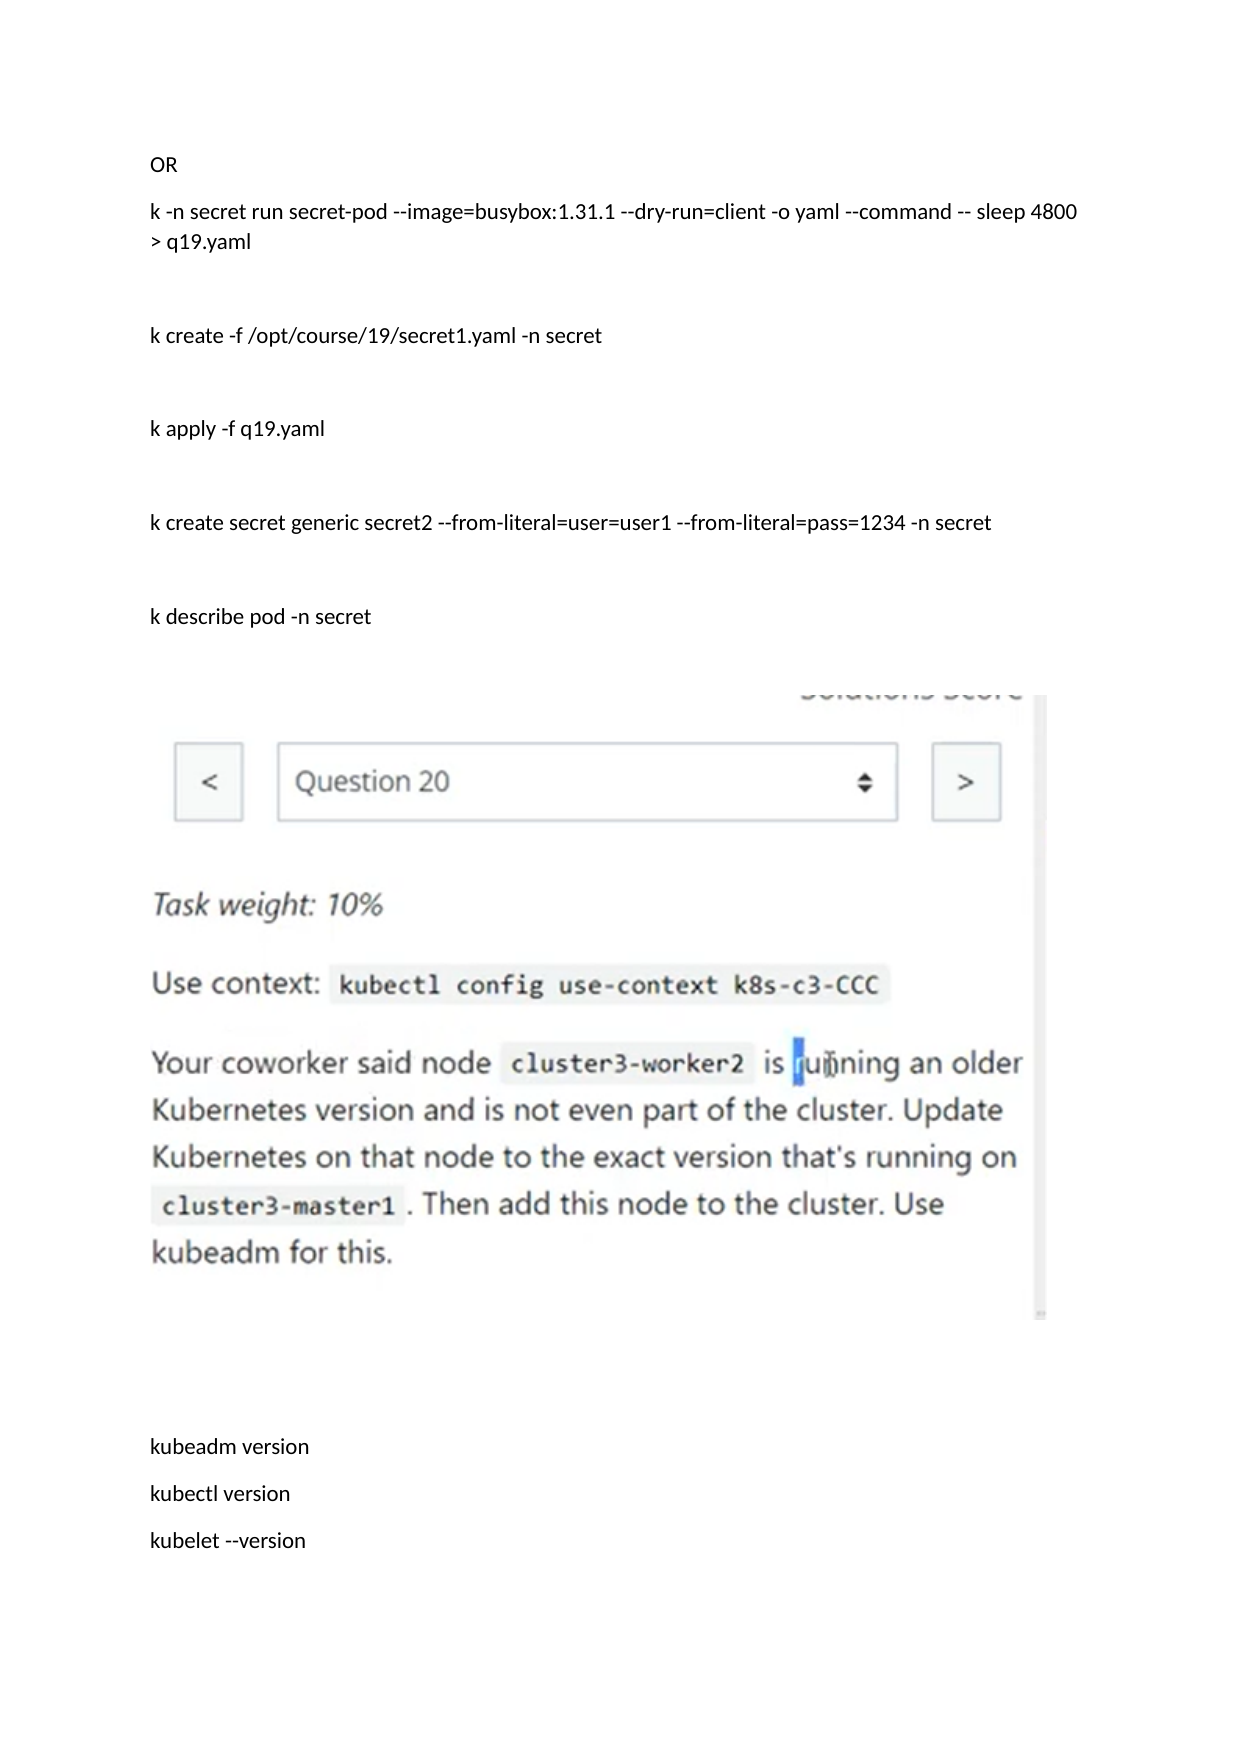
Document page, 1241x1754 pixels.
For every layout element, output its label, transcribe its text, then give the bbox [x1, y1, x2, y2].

text k -n secret run secret-pod --image=busybox:1.31.1 --dry-run=client -o yaml --command -- sleep 4800 > q19.yaml [150, 197, 1090, 255]
text k create secret generic secret2 --from-literal=user=user1 --from-literal=pass=1234 -n secret [150, 508, 1090, 536]
text k apply -f q19.yaml [150, 414, 1090, 443]
picture [150, 695, 1047, 1320]
text kubeadm version [150, 1432, 1090, 1460]
text k describe pod -n secret [150, 602, 1090, 630]
text OR [150, 150, 1090, 178]
text kubelet --version [150, 1526, 1090, 1554]
text kubectl version [150, 1479, 1090, 1507]
text k create -f /opt/course/19/secret1.yaml -n secret [150, 321, 1090, 349]
